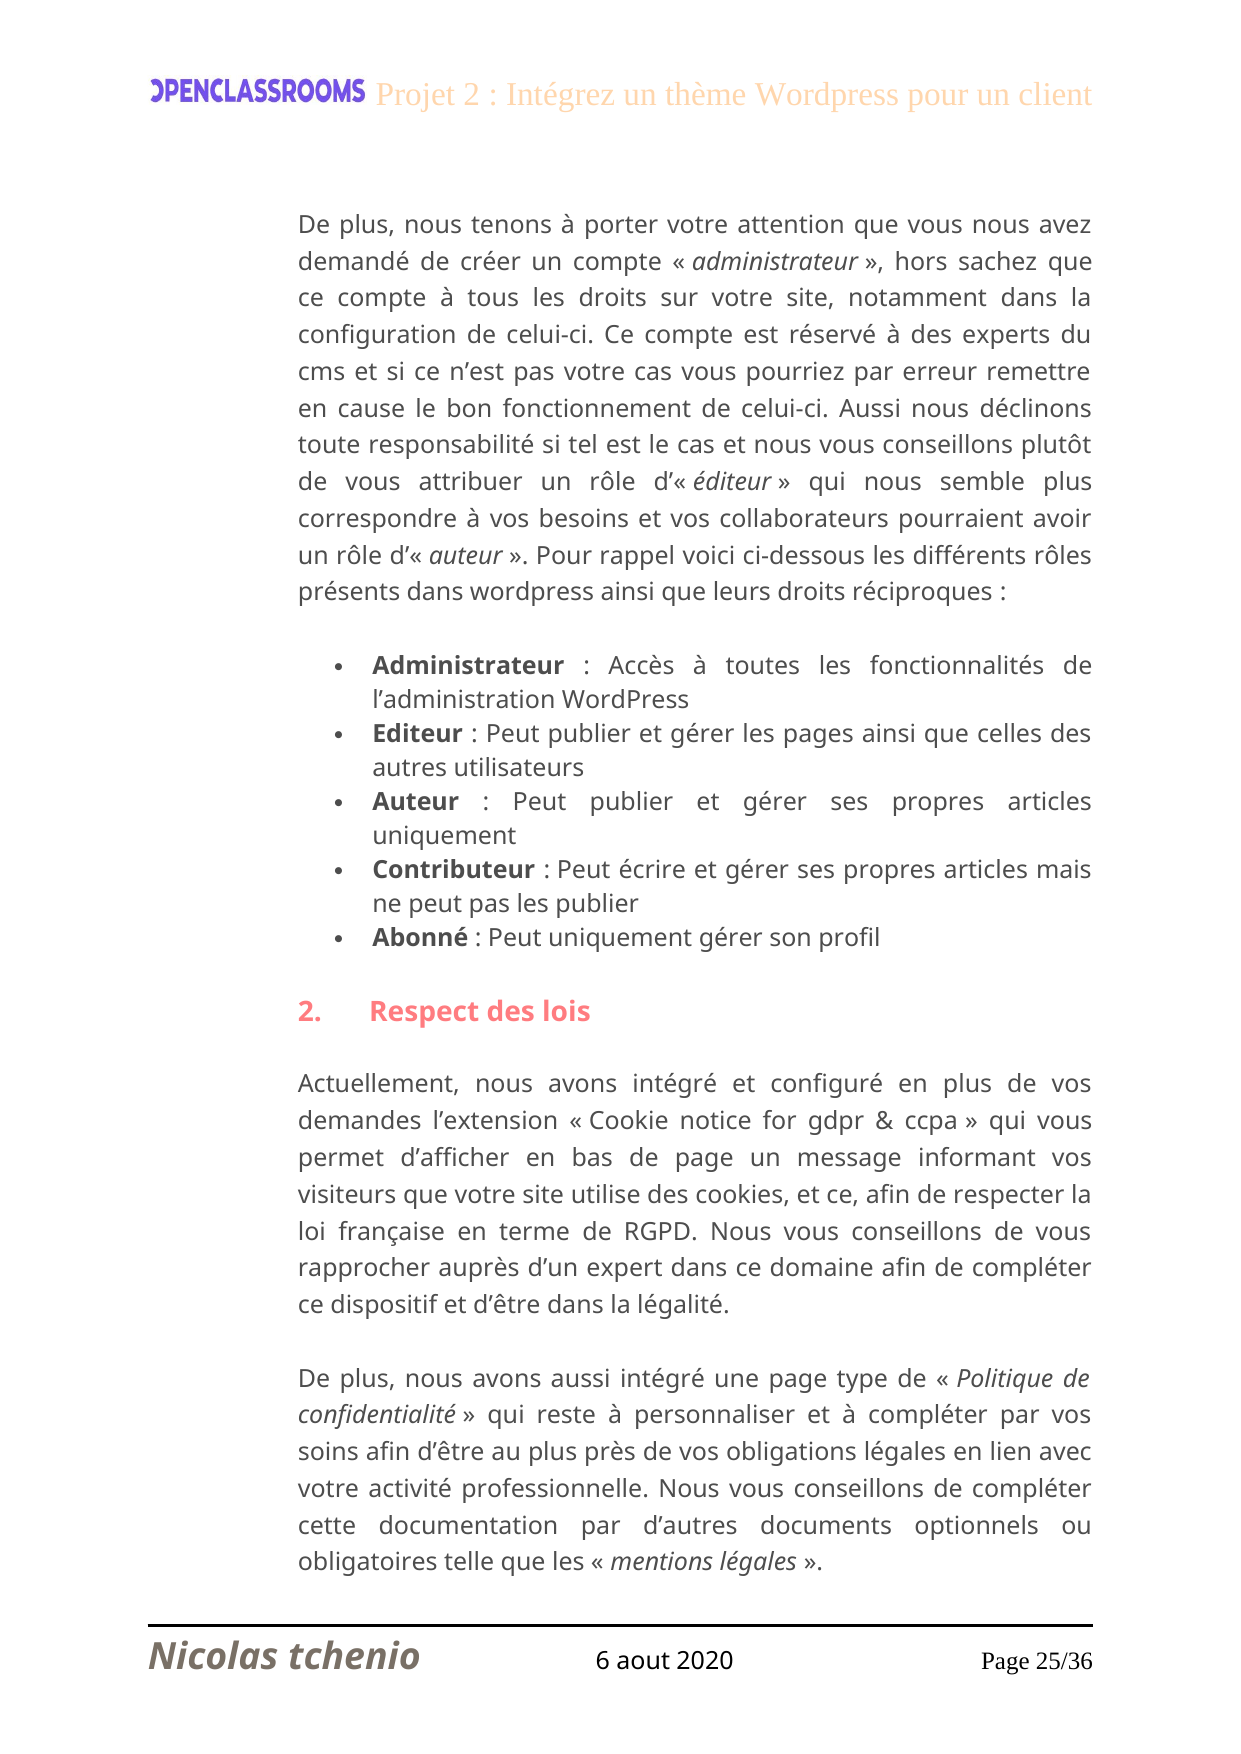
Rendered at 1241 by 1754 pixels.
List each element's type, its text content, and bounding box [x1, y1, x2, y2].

list Auteur : Peut publier et gérer ses propres articles uniquement [335, 784, 1093, 852]
list Abonné : Peut uniquement gérer son profil [335, 920, 1093, 954]
text De plus, nous avons aussi intégré une page type de « Politique de confidentialité » qui reste à personnaliser et à compléter par vos soins afin d’être au plus près de vos obligations légales en lien avec votre activité professionnelle. Nous vous conseillons de compléter cette documentation par d’autres documents optionnels ou obligatoires telle que les « mentions légales ». [298, 1360, 1093, 1578]
text Actuellement, nous avons intégré et configuré en plus de vos demandes l’extension « Cookie notice for gdpr & ccpa » qui vous permet d’afficher en bas de page un message informant vos visiteurs que votre site utilise des cookies, et ce, afin de respecter la loi française en terme de RGPD. Nous vous conseillons de vous rapprocher auprès d’un expert dans ce domaine afin de compléter ce dispositif et d’être dans la légalité. [298, 1066, 1093, 1321]
list Editeur : Peut publier et gérer les pages ainsi que celles des autres utilisateurs [335, 716, 1093, 784]
subtitle Respect des lois [298, 991, 1093, 1029]
text De plus, nous tenons à porter votre attention que vous nous avez demandé de créer un compte « administrateur », hors sachez que ce compte à tous les droits sur votre site, notamment dans la configuration de celui-ci. Ce compte est réservé à des experts du cms et si ce n’est pas votre cas vous pourriez par erreur remettre en cause le bon fonctionnement de celui-ci. Aussi nous déclinons toute responsabilité si tel est le cas et nous vous conseillons plutôt de vous attribuer un rôle d’« éditeur » qui nous semble plus correspondre à vos besoins et vos collaborateurs pourraient avoir un rôle d’« auteur ». Pour rappel voici ci-dessous les différents rôles présents dans wordpress ainsi que leurs droits réciproques : [298, 206, 1093, 608]
picture [147, 75, 367, 105]
list Administrateur : Accès à toutes les fonctionnalités de l’administration WordPress [335, 648, 1093, 716]
list Contributeur : Peut écrire et gérer ses propres articles mais ne peut pas les publier [335, 852, 1093, 920]
